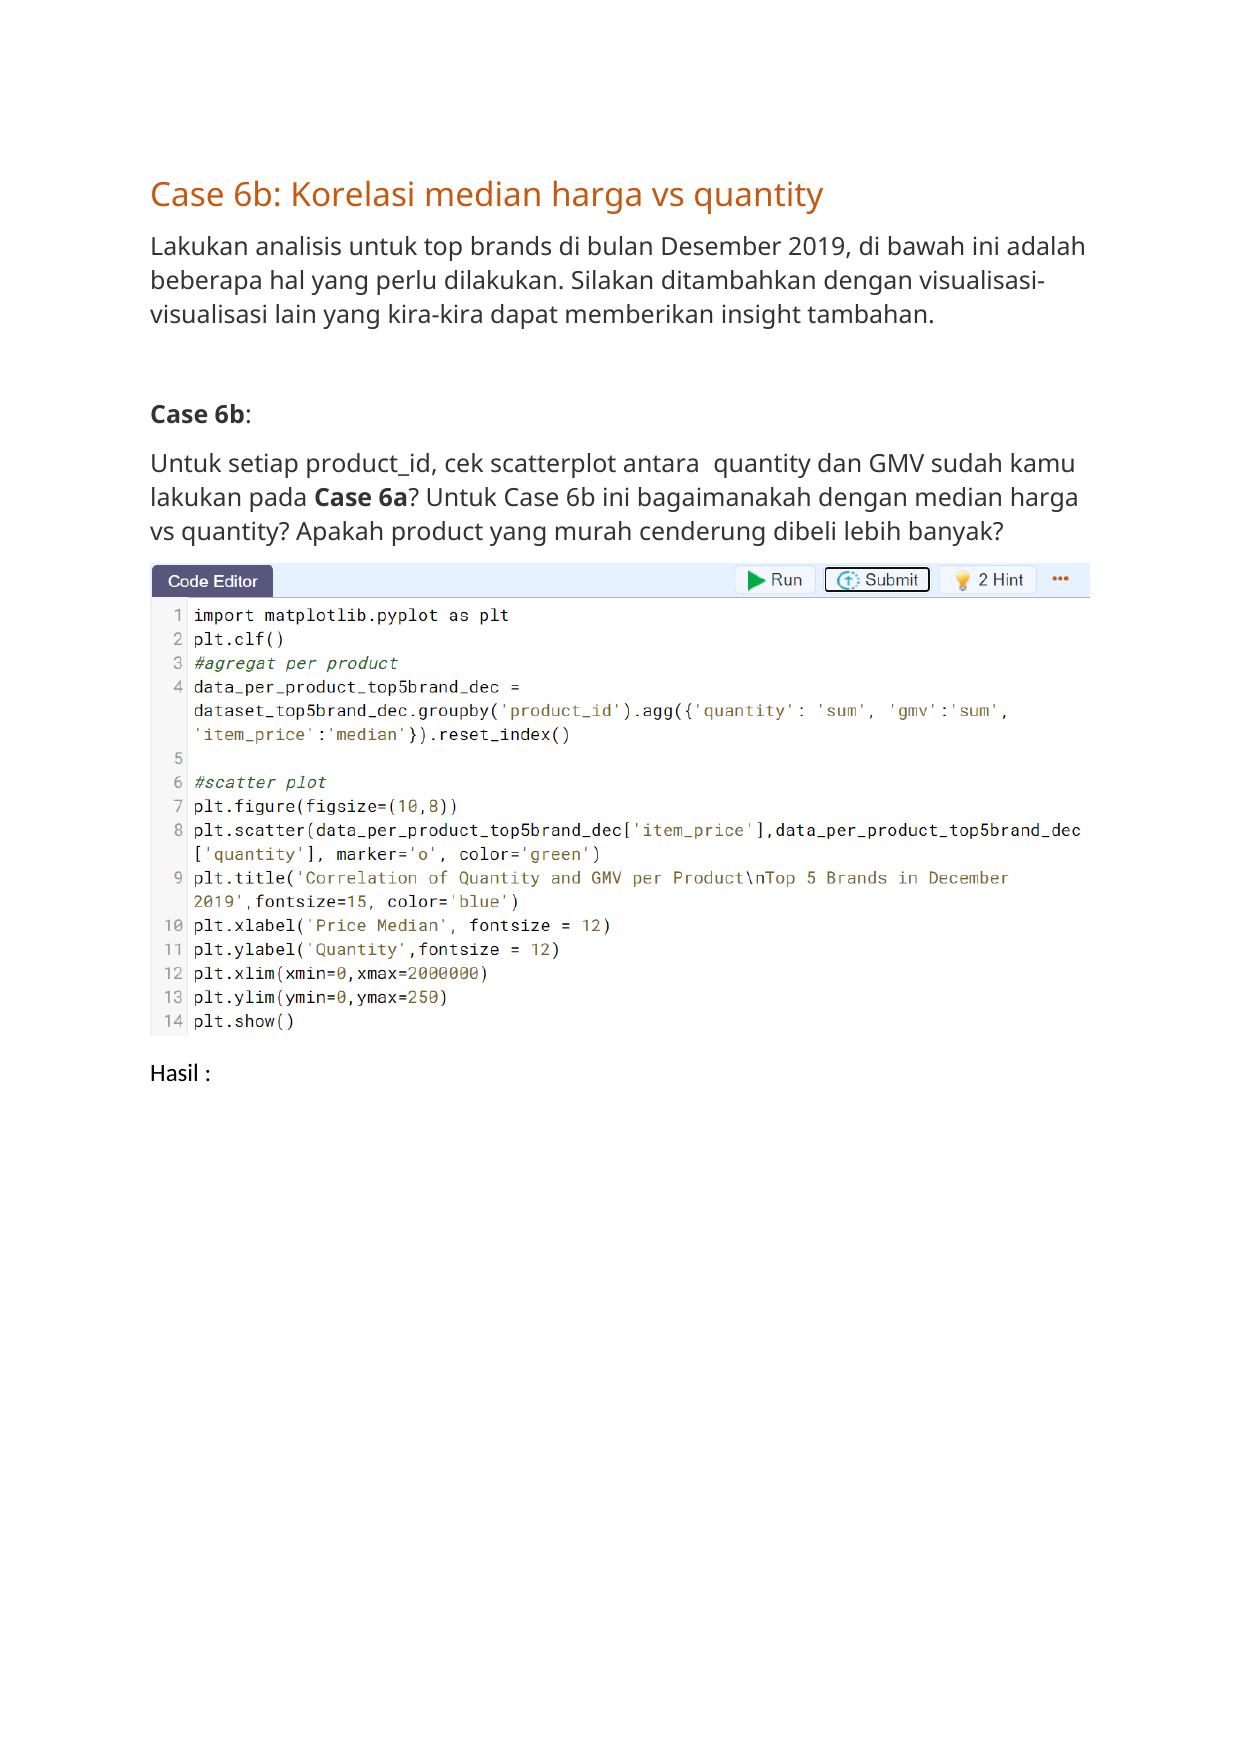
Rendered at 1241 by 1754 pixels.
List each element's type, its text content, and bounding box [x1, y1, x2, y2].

text Untuk setiap product_id, cek scatterplot antara quantity dan GMV sudah kamu lakukan pada Case 6a? Untuk Case 6b ini bagaimanakah dengan median harga vs quantity? Apakah product yang murah cenderung dibeli lebih banyak? [150, 446, 1090, 548]
text Hasil : [150, 1057, 1090, 1088]
picture [150, 563, 1091, 1036]
text Lakukan analisis untuk top brands di bulan Desember 2019, di bawah ini adalah beberapa hal yang perlu dilakukan. Silakan ditambahkan dengan visualisasi-visualisasi lain yang kira-kira dapat memberikan insight tambahan. [150, 229, 1090, 331]
text Case 6b: [150, 396, 1090, 430]
subtitle Case 6b: Korelasi median harga vs quantity [150, 171, 1090, 216]
